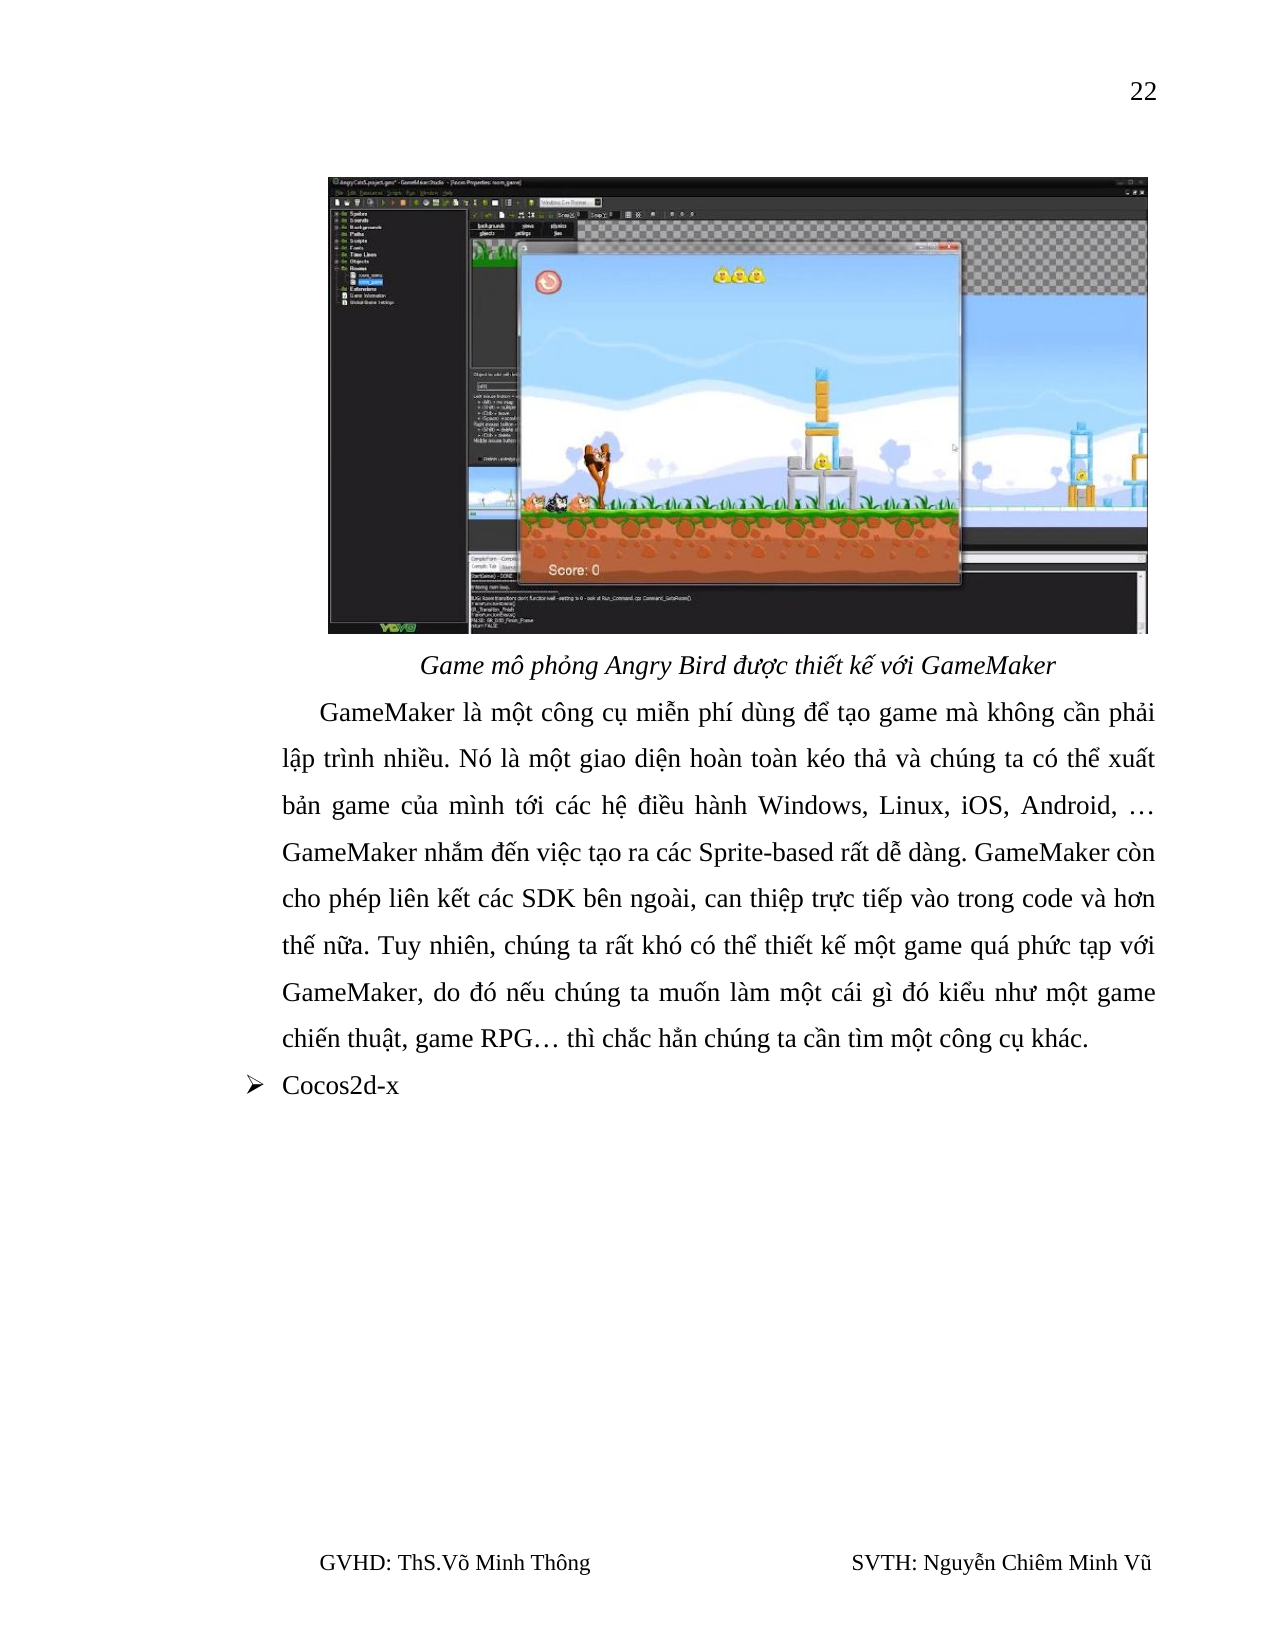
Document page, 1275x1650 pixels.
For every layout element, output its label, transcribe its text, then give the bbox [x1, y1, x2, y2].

picture [328, 177, 1148, 634]
text Game mô phỏng Angry Bird được thiết kế với GameMaker [282, 649, 1157, 680]
text GameMaker là một công cụ miễn phí dùng để tạo game mà không cần phải lập trình nhiều. Nó là một giao diện hoàn toàn kéo thả và chúng ta có thể xuất bản game của mình tới các hệ điều hành Windows, Linux, iOS, Android, … GameMaker nhắm đến việc tạo ra các Sprite-based rất dễ dàng. GameMaker còn cho phép liên kết các SDK bên ngoài, can thiệp trực tiếp vào trong code và hơn thế nữa. Tuy nhiên, chúng ta rất khó có thể thiết kế một game quá phức tạp với GameMaker, do đó nếu chúng ta muốn làm một cái gì đó kiểu như một game chiến thuật, game RPG… thì chắc hẳn chúng ta cần tìm một công cụ khác. [282, 696, 1157, 1053]
list Cocos2d-x [244, 1069, 1157, 1100]
